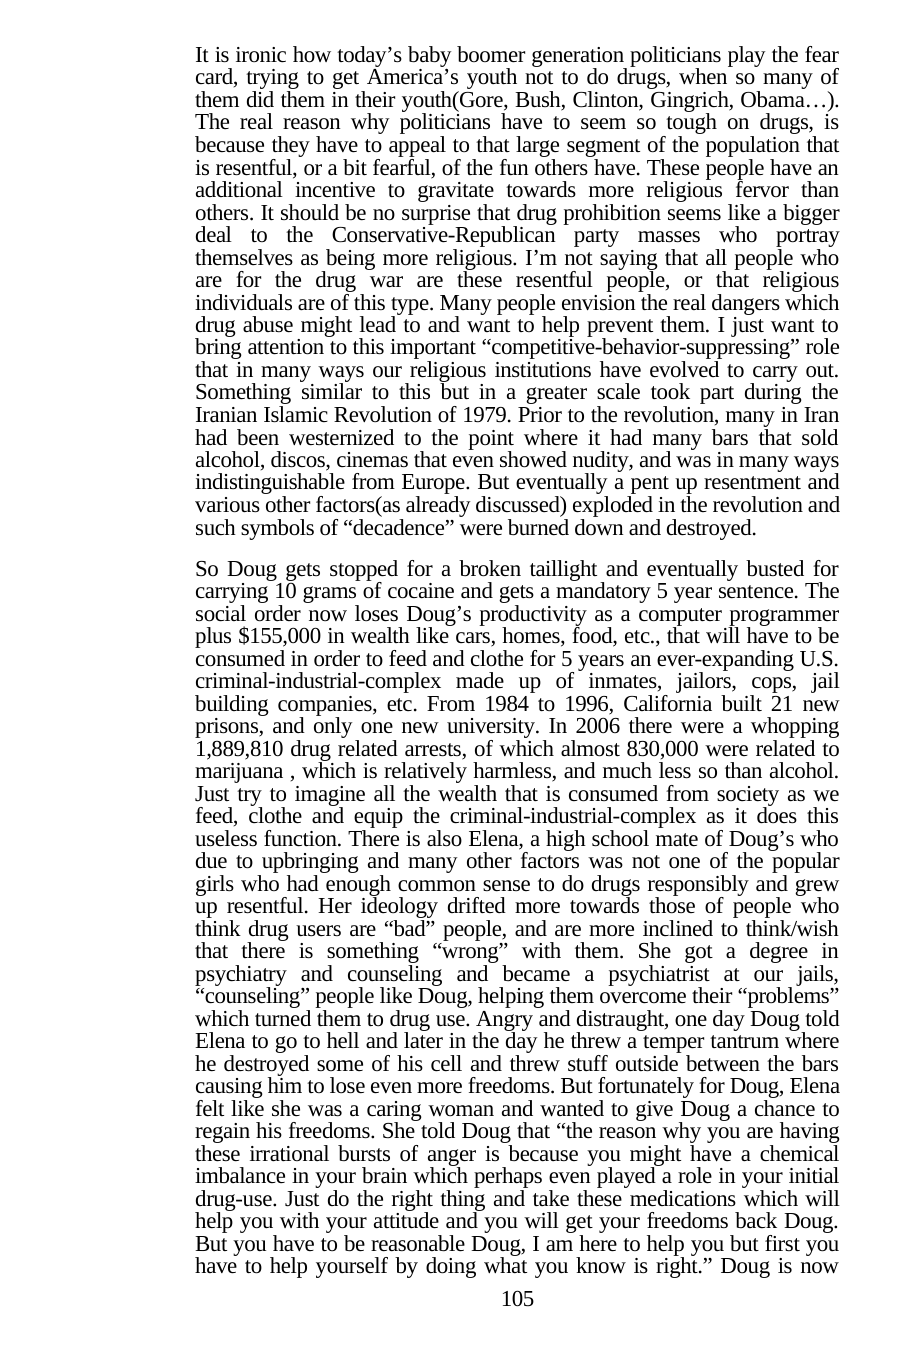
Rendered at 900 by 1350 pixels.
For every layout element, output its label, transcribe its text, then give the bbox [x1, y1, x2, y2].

text It is ironic how today’s baby boomer generation politicians play the fear card, trying to get America’s youth not to do drugs, when so many of them did them in their youth(Gore, Bush, Clinton, Gingrich, Obama…). The real reason why politicians have to seem so tough on drugs, is because they have to appeal to that large segment of the population that is resentful, or a bit fearful, of the fun others have. These people have an additional incentive to gravitate towards more religious fervor than others. It should be no surprise that drug prohibition seems like a bigger deal to the Conservative-Republican party masses who portray themselves as being more religious. I’m not saying that all people who are for the drug war are these resentful people, or that religious individuals are of this type. Many people envision the real dangers which drug abuse might lead to and want to help prevent them. I just want to bring attention to this important “competitive-behavior-suppressing” role that in many ways our religious institutions have evolved to carry out. Something similar to this but in a greater scale took part during the Iranian Islamic Revolution of 1979. Prior to the revolution, many in Iran had been westernized to the point where it had many bars that sold alcohol, discos, cinemas that even showed nudity, and was in many ways indistinguishable from Europe. But eventually a pent up resentment and various other factors(as already discussed) exploded in the revolution and such symbols of “decadence” were burned down and destroyed. [195, 45, 840, 540]
